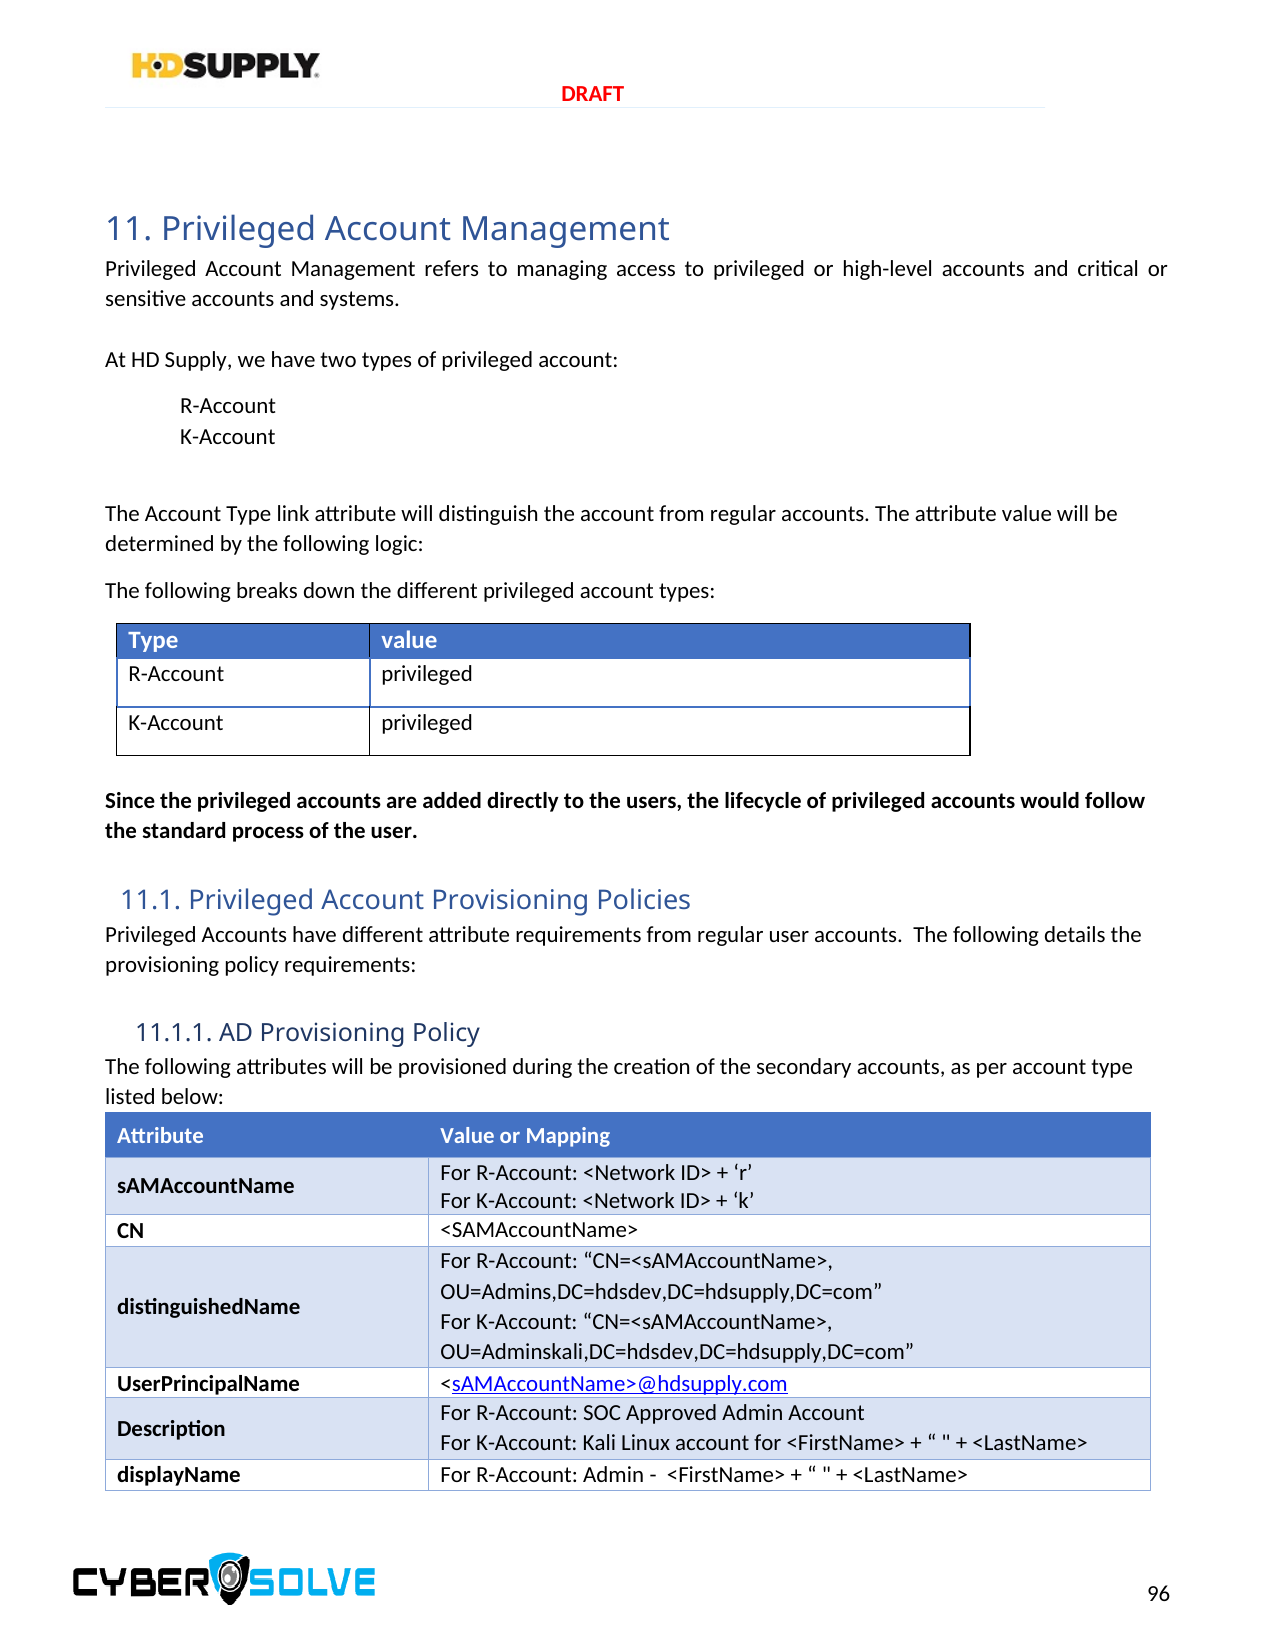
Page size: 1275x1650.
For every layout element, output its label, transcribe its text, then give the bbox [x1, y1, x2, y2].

text The Account Type link attribute will distinguish the account from regular accounts. The attribute value will be determined by the following logic: [105, 499, 1170, 557]
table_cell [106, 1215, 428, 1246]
text Privileged Account Management refers to managing access to privileged or high-level accounts and critical or sensitive accounts and systems. [105, 254, 1170, 312]
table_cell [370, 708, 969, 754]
text The following breaks down the different privileged account types: [105, 576, 1170, 604]
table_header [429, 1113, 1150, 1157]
subtitle Privileged Account Provisioning Policies [120, 881, 1170, 917]
picture [110, 30, 344, 102]
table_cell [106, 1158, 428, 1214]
list K-Account [180, 422, 1170, 450]
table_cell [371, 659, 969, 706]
subtitle Privileged Account Management [105, 205, 1170, 251]
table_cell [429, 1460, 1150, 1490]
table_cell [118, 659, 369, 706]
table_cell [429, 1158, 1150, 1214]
list R-Account [180, 392, 1170, 420]
subtitle AD Provisioning Policy [135, 1015, 1170, 1049]
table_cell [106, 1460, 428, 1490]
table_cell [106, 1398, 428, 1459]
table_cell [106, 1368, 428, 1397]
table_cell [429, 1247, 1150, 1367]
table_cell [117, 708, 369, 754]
text Since the privileged accounts are added directly to the users, the lifecycle of privileged accounts would follow the standard process of the user. [105, 786, 1170, 844]
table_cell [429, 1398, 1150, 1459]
text Privileged Accounts have different attribute requirements from regular user accounts. The following details the provisioning policy requirements: [105, 920, 1170, 978]
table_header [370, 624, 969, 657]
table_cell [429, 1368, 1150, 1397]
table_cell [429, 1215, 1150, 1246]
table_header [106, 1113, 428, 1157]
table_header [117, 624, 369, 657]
text The following attributes will be provisioned during the creation of the secondary accounts, as per account type listed below: [105, 1052, 1170, 1110]
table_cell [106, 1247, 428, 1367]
text At HD Supply, we have two types of privileged account: [105, 345, 1170, 373]
